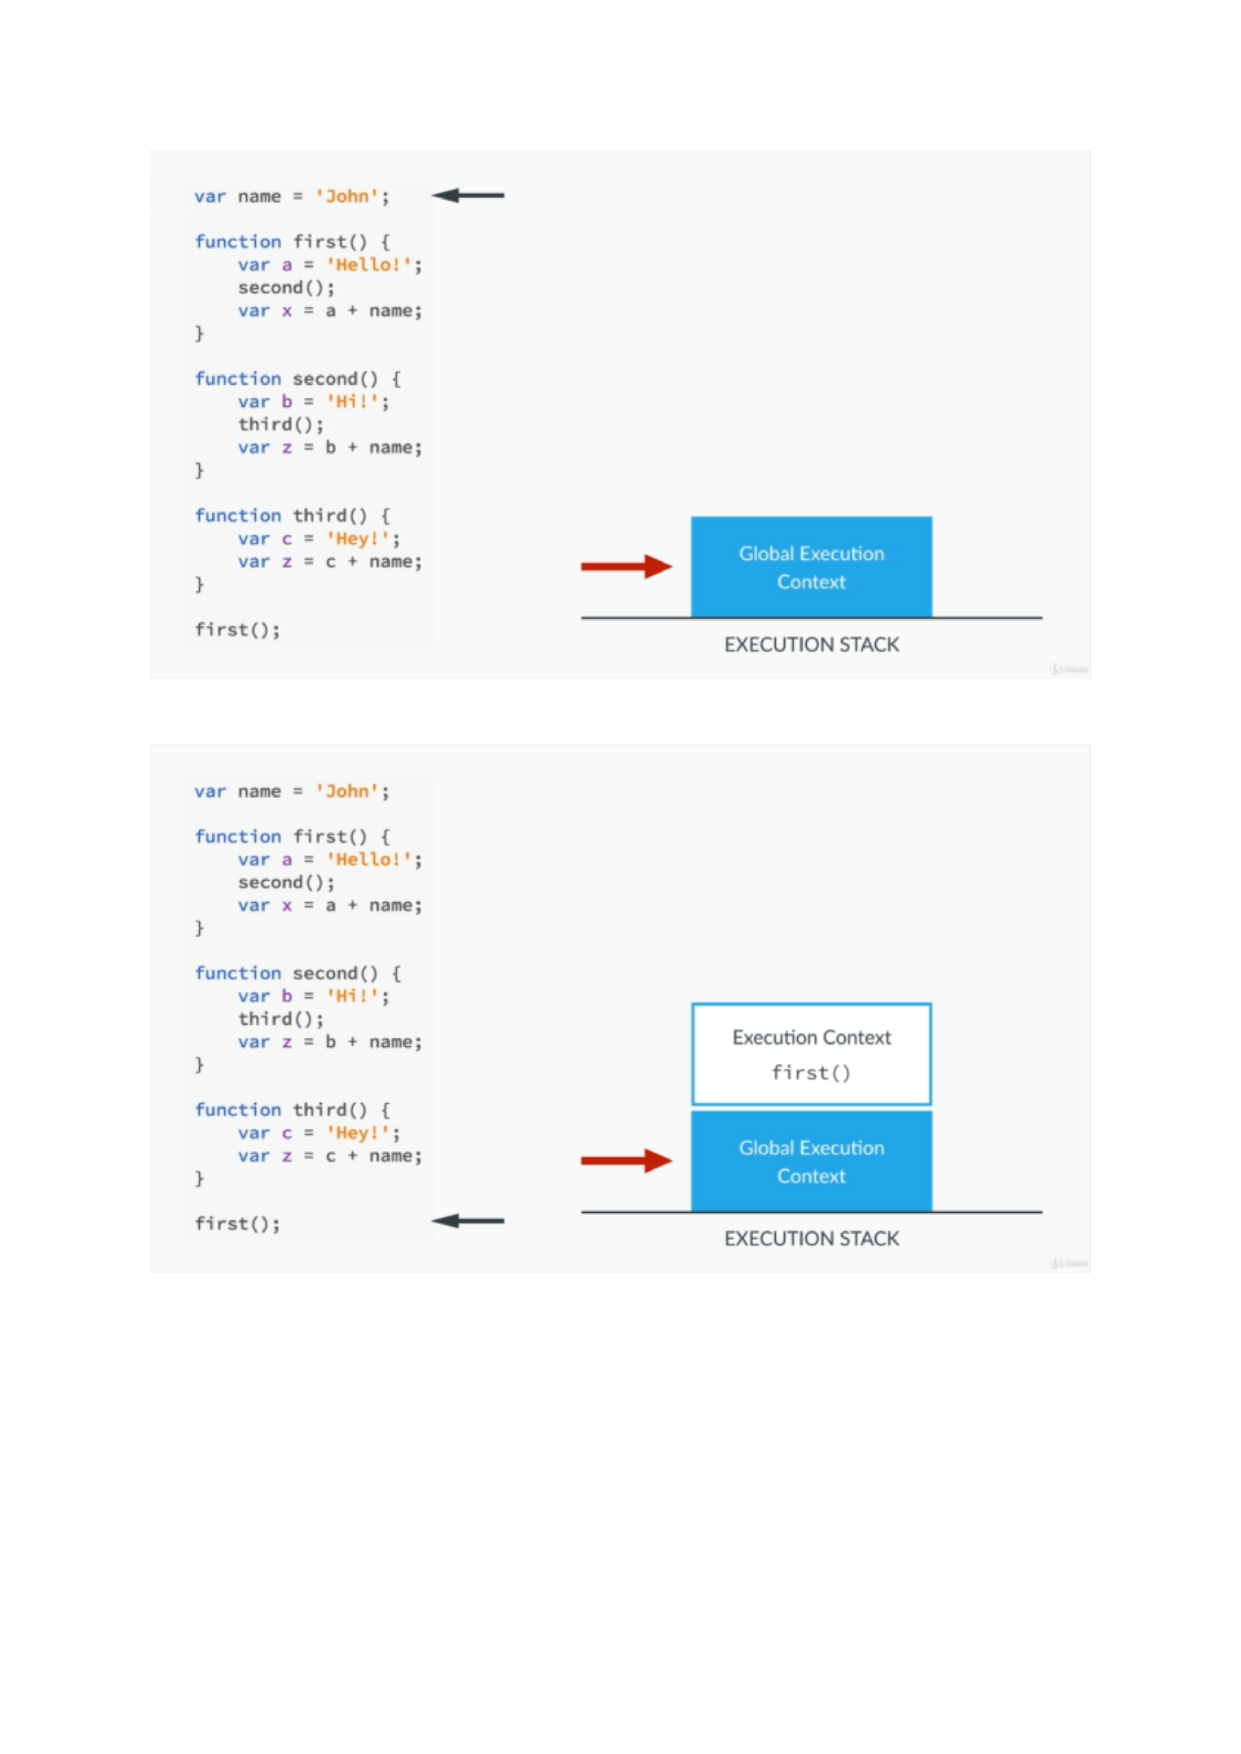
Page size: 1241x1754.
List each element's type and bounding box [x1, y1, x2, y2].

picture [150, 150, 1091, 679]
picture [150, 744, 1091, 1273]
